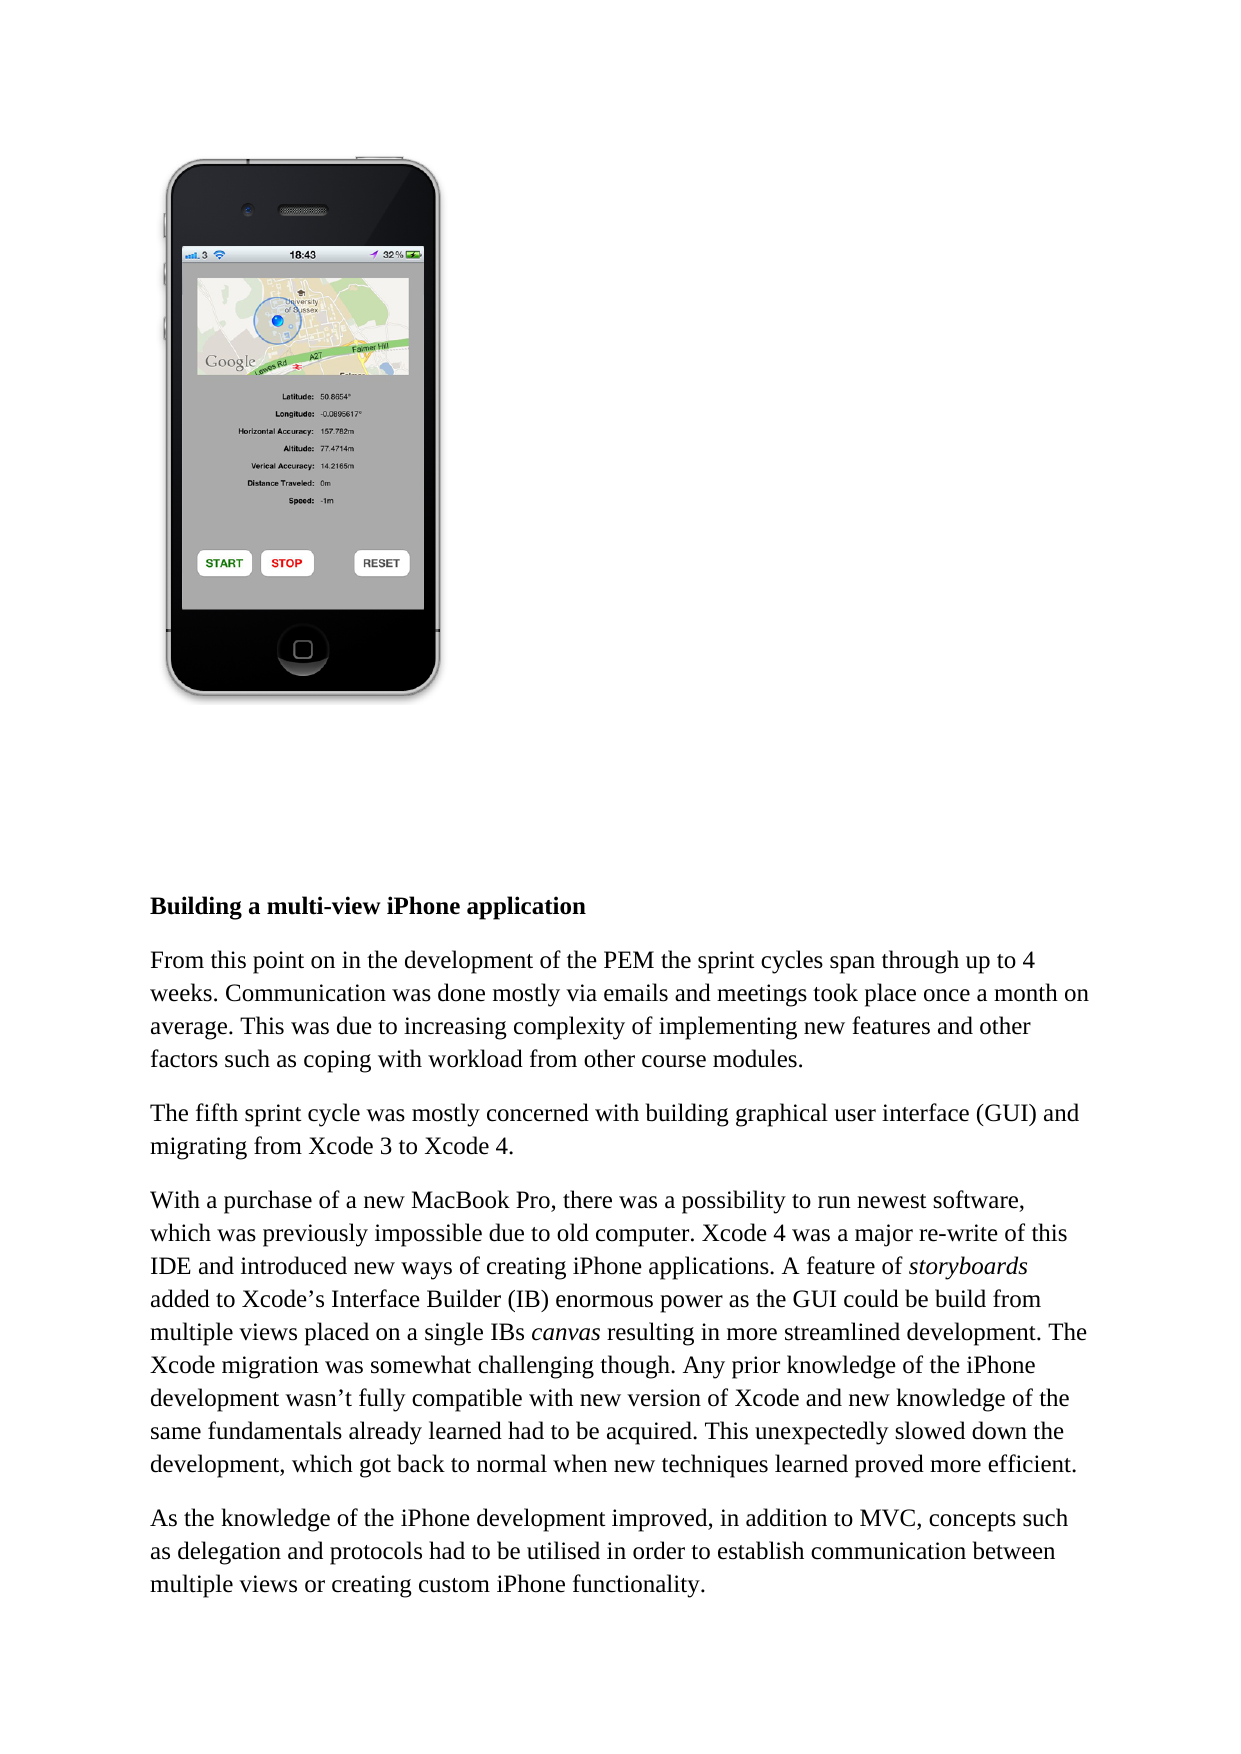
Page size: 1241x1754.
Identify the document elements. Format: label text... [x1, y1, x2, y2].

text From this point on in the development of the PEM the sprint cycles span through up to 4 weeks. Communication was done mostly via emails and meetings took place once a month on average. This was due to increasing complexity of implementing new features and other factors such as coping with workload from other course modules. [150, 945, 1090, 1073]
text As the knowledge of the iPhone development improved, in addition to MVC, concepts such as delegation and protocols had to be utilised in order to establish communication between multiple views or creating custom iPhone functionality. [150, 1503, 1090, 1598]
text The fifth sprint cycle was mostly concerned with building graphical user interface (GUI) and migrating from Xcode 3 to Xcode 4. [150, 1098, 1090, 1160]
text With a purchase of a new MacBook Pro, there was a possibility to run newest software, which was previously impossible due to old computer. Xcode 4 was a major re-write of this IDE and introduced new ways of creating iPhone applications. A feature of storyboards added to Xcode’s Interface Builder (IB) enormous power as the GUI could be build from multiple views placed on a single IBs canvas resulting in more streamlined development. The Xcode migration was somewhat challenging though. Any prior knowledge of the iPhone development wasn’t fully compatible with new version of Xcode and new knowledge of the same fundamentals already learned had to be acquired. This unexpectedly slowed down the development, which got back to normal when new techniques learned proved more efficient. [150, 1185, 1090, 1478]
text Building a multi-view iPhone application [150, 891, 1090, 920]
picture [150, 150, 451, 705]
